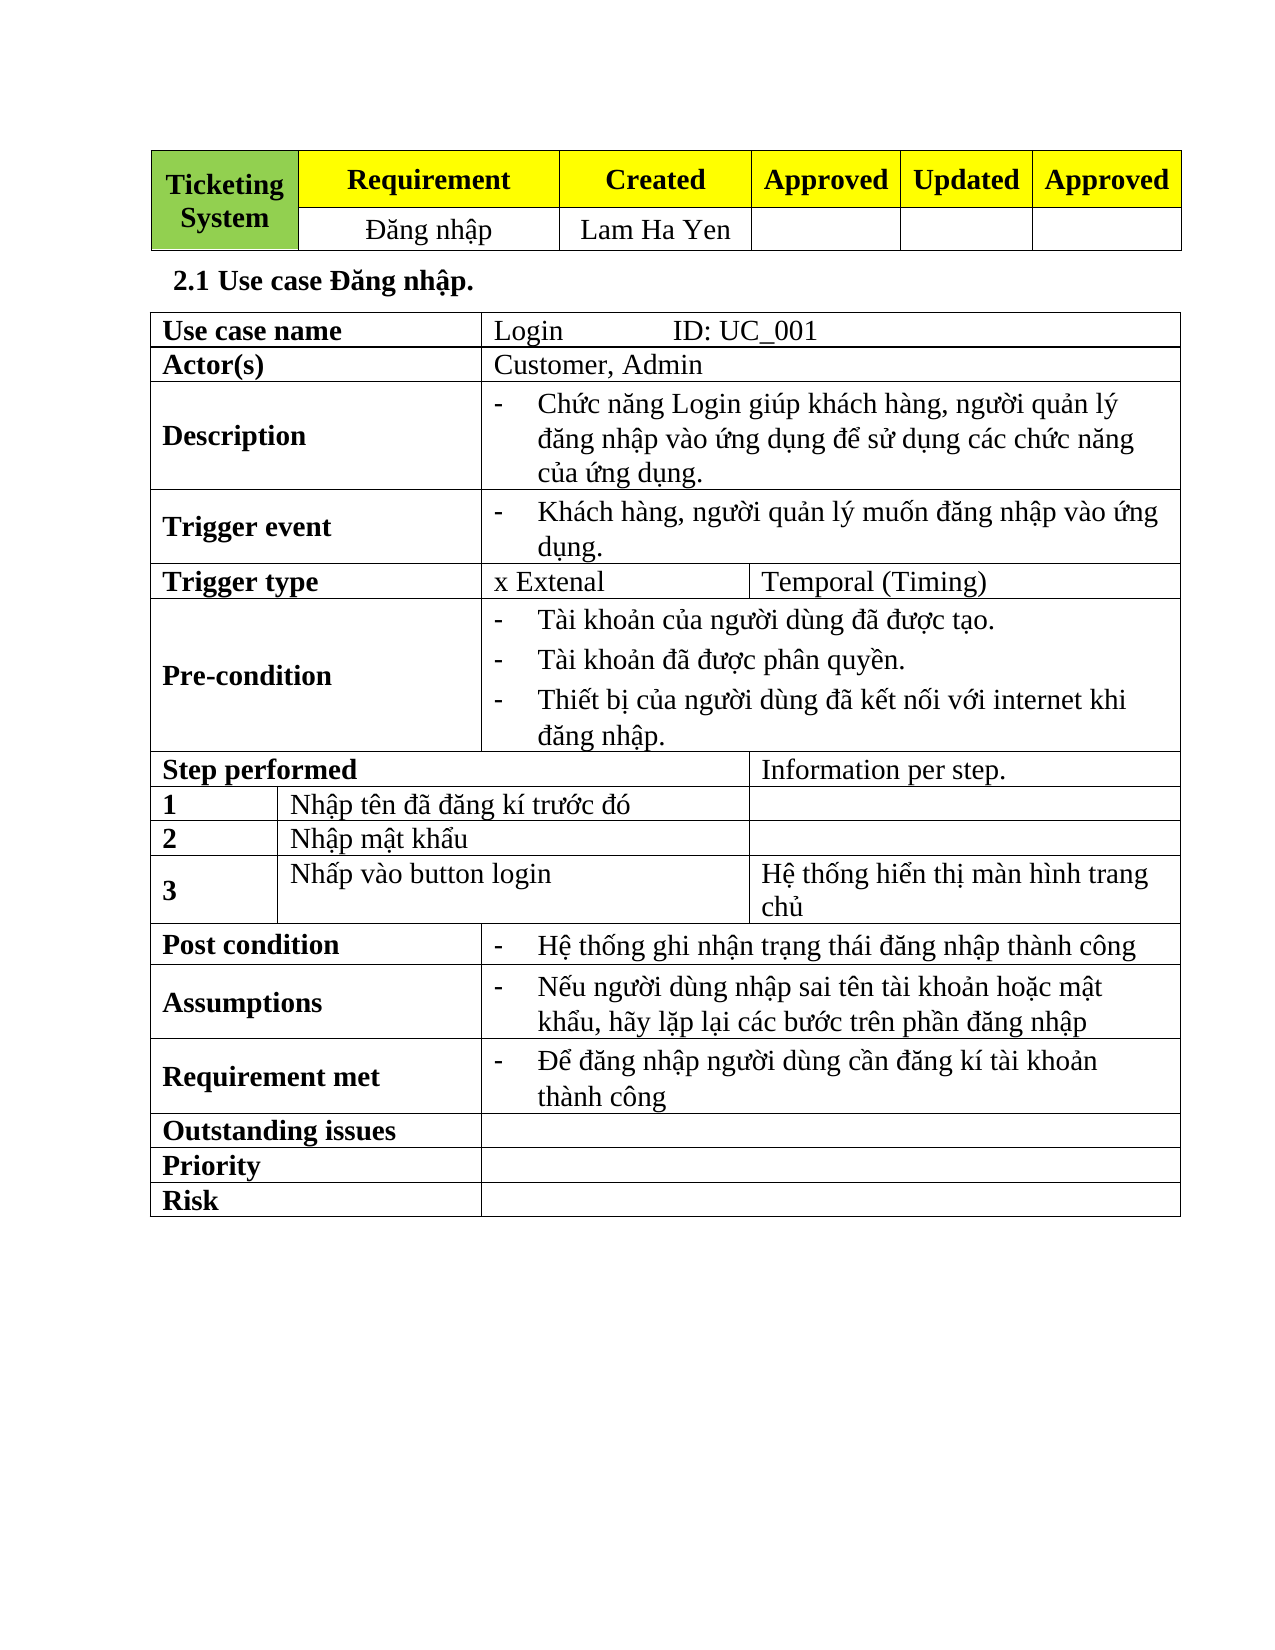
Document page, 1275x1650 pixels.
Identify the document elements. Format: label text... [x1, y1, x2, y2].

table_cell [752, 208, 900, 249]
table_cell Chức năng Login giúp khách hàng, người quản lý đăng nhập vào ứng dụng để sử dụng các chức năng của ứng dụng. [482, 382, 1180, 489]
table_cell Nhấp vào button login [278, 856, 749, 923]
table_cell Đăng nhập [299, 208, 559, 249]
table_cell 1 [151, 787, 277, 820]
table_cell Pre-condition [151, 599, 481, 751]
table_cell 2 [151, 821, 277, 855]
table_cell 3 [151, 856, 277, 923]
table_header Created [560, 151, 751, 207]
table_cell [901, 208, 1032, 249]
table_cell Khách hàng, người quản lý muốn đăng nhập vào ứng dụng. [482, 490, 1180, 563]
table_cell Actor(s) [151, 348, 481, 381]
table_cell [750, 821, 1180, 855]
table_cell Step performed [151, 752, 749, 786]
table_cell x Extenal [482, 564, 749, 598]
table_cell Trigger event [151, 490, 481, 563]
table_cell Nếu người dùng nhập sai tên tài khoản hoặc mật khẩu, hãy lặp lại các bước trên phần đăng nhập [482, 965, 1180, 1038]
table_cell Nhập mật khẩu [278, 821, 749, 855]
table_cell Information per step. [750, 752, 1180, 786]
table_header Updated [901, 151, 1032, 207]
table_header Approved [752, 151, 900, 207]
table_cell [482, 1148, 1180, 1182]
table_cell [750, 787, 1180, 820]
table_cell Requirement met [151, 1039, 481, 1112]
table_cell Priority [151, 1148, 481, 1182]
table_cell Tài khoản của người dùng đã được tạo. Tài khoản đã được phân quyền. Thiết bị của người dùng đã kết nối với internet khi đăng nhập. [482, 599, 1180, 751]
table_cell Assumptions [151, 965, 481, 1038]
table_cell Để đăng nhập người dùng cần đăng kí tài khoản thành công [482, 1039, 1180, 1112]
table_cell Hệ thống ghi nhận trạng thái đăng nhập thành công [482, 924, 1180, 964]
table_header Use case name [151, 313, 481, 346]
table_header Login ID: UC_001 [482, 313, 1180, 346]
table_cell Hệ thống hiển thị màn hình trang chủ [750, 856, 1180, 923]
table_cell Risk [151, 1183, 481, 1216]
table_cell Nhập tên đã đăng kí trước đó [278, 787, 749, 820]
table_cell [482, 1114, 1180, 1147]
table_cell Temporal (Timing) [750, 564, 1180, 598]
table_cell Trigger type [151, 564, 481, 598]
table_cell Lam Ha Yen [560, 208, 751, 249]
table_cell [1033, 208, 1181, 249]
table_cell [482, 1183, 1180, 1216]
table_cell Customer, Admin [482, 348, 1180, 381]
table_cell Post condition [151, 924, 481, 964]
table_header Ticketing System [152, 151, 298, 249]
table_cell Outstanding issues [151, 1114, 481, 1147]
table_header Requirement [299, 151, 559, 207]
table_cell Description [151, 382, 481, 489]
list Use case Đăng nhập. [173, 263, 1125, 297]
table_header Approved [1033, 151, 1181, 207]
